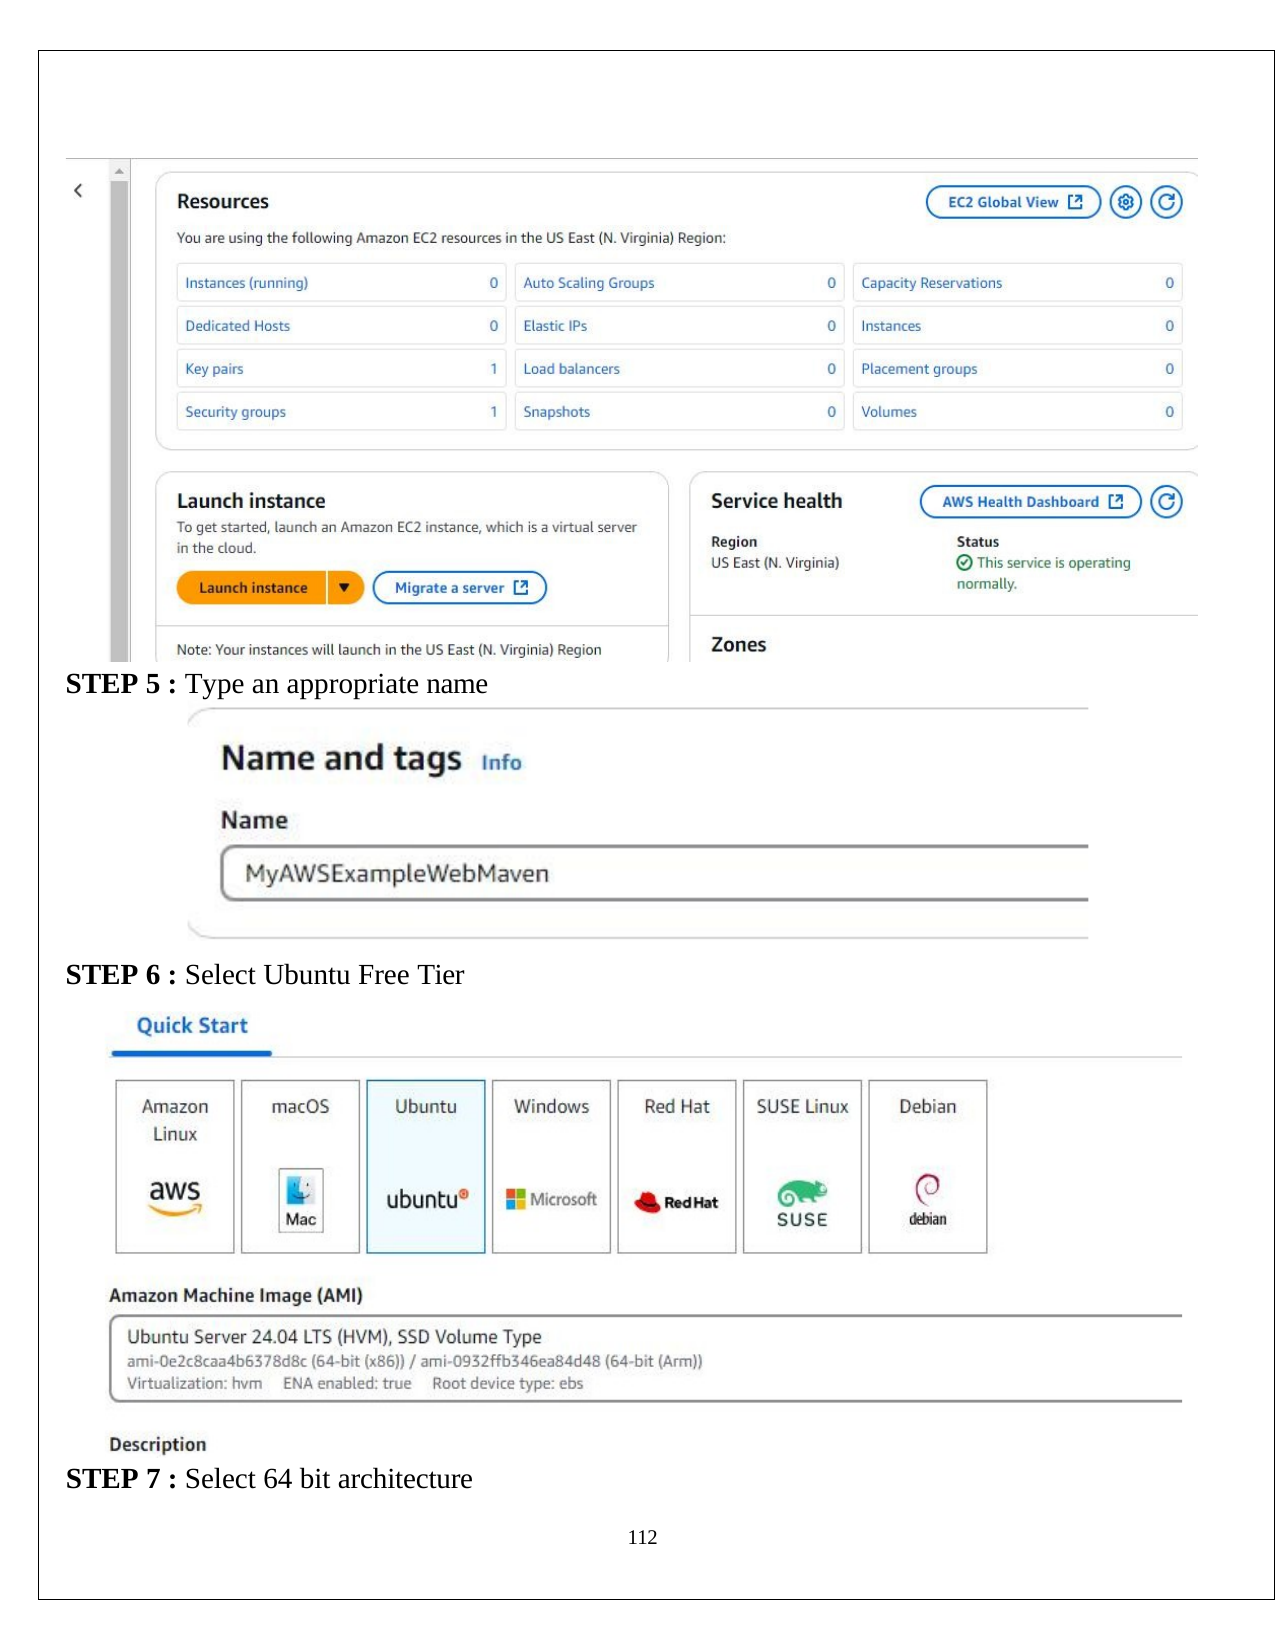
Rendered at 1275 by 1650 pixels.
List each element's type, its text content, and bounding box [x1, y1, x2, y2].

picture [65, 158, 1198, 662]
text STEP 6 : Select Ubuntu Free Tier [65, 957, 1274, 991]
picture [104, 1011, 1183, 1458]
picture [187, 700, 1089, 941]
text STEP 5 : Type an appropriate name [65, 666, 1274, 700]
